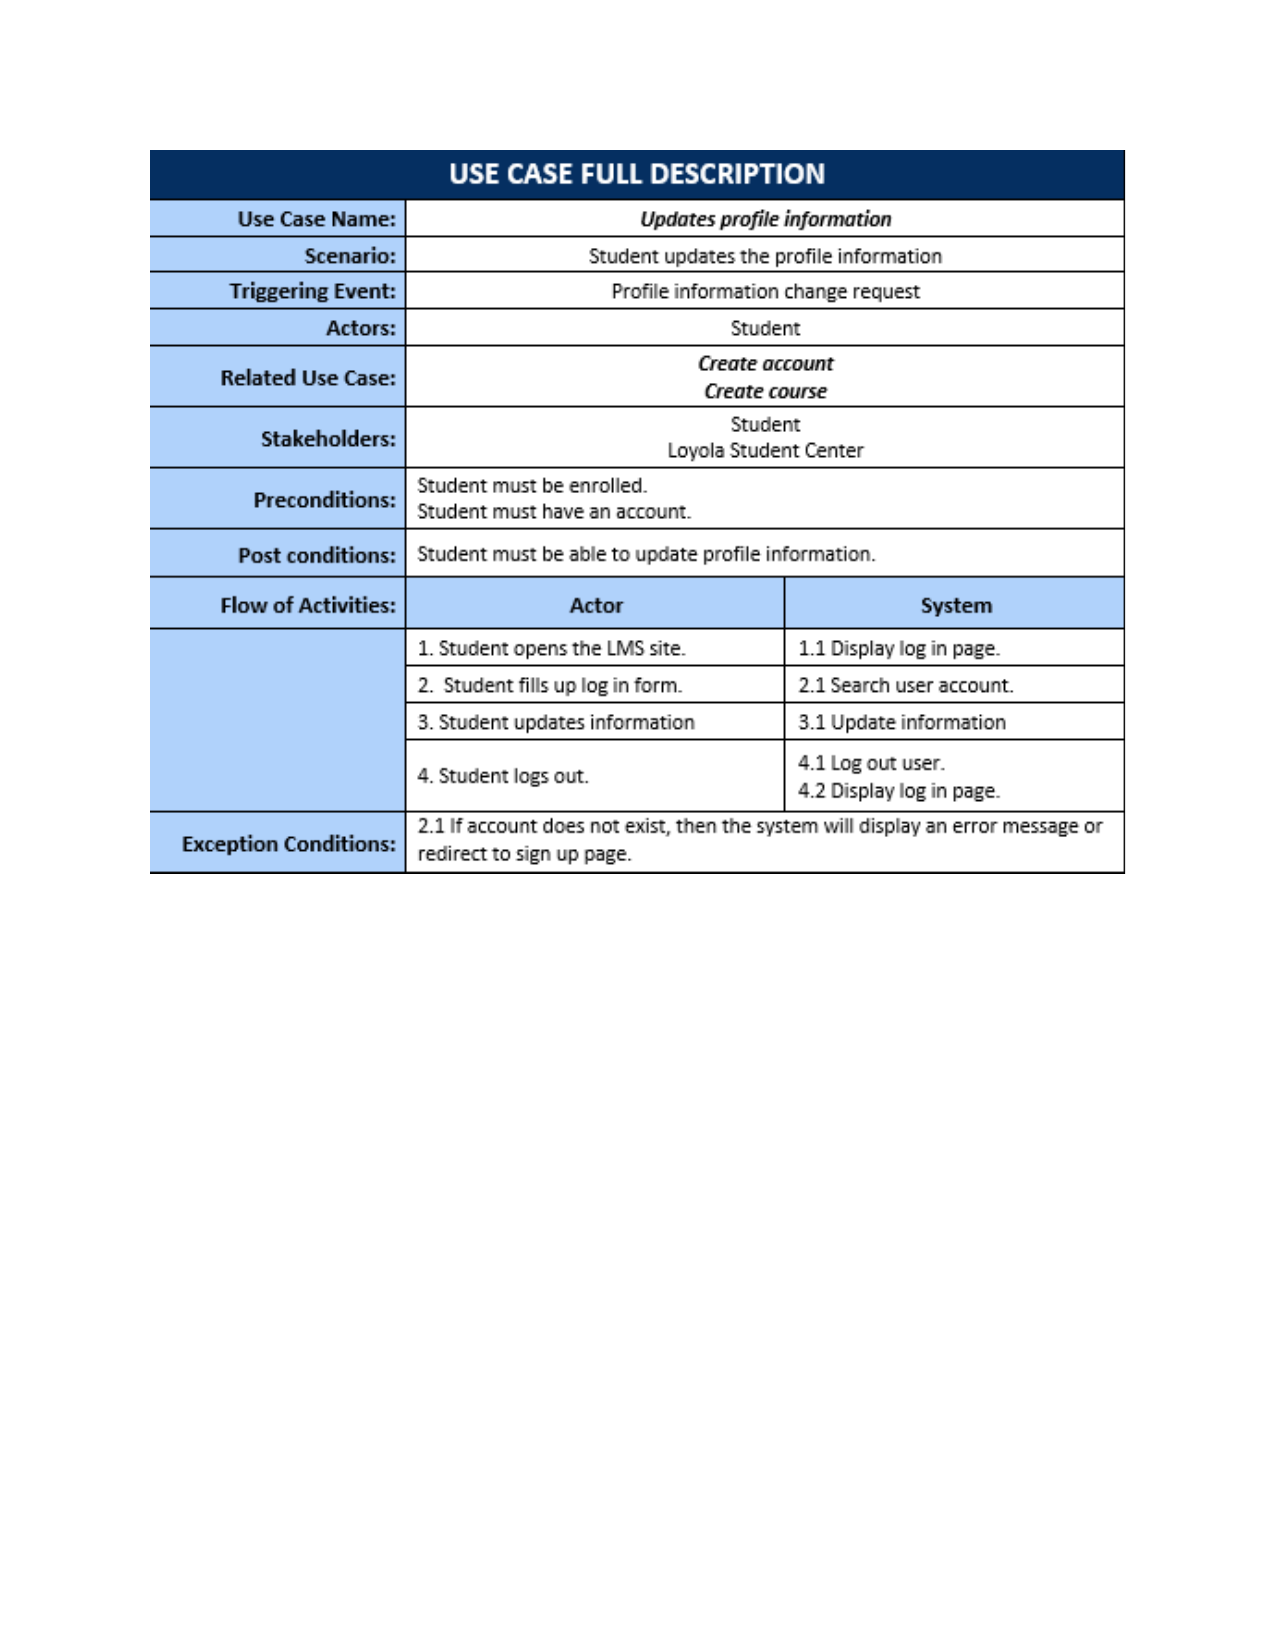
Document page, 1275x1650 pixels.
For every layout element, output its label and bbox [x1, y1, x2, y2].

picture [150, 150, 1125, 874]
